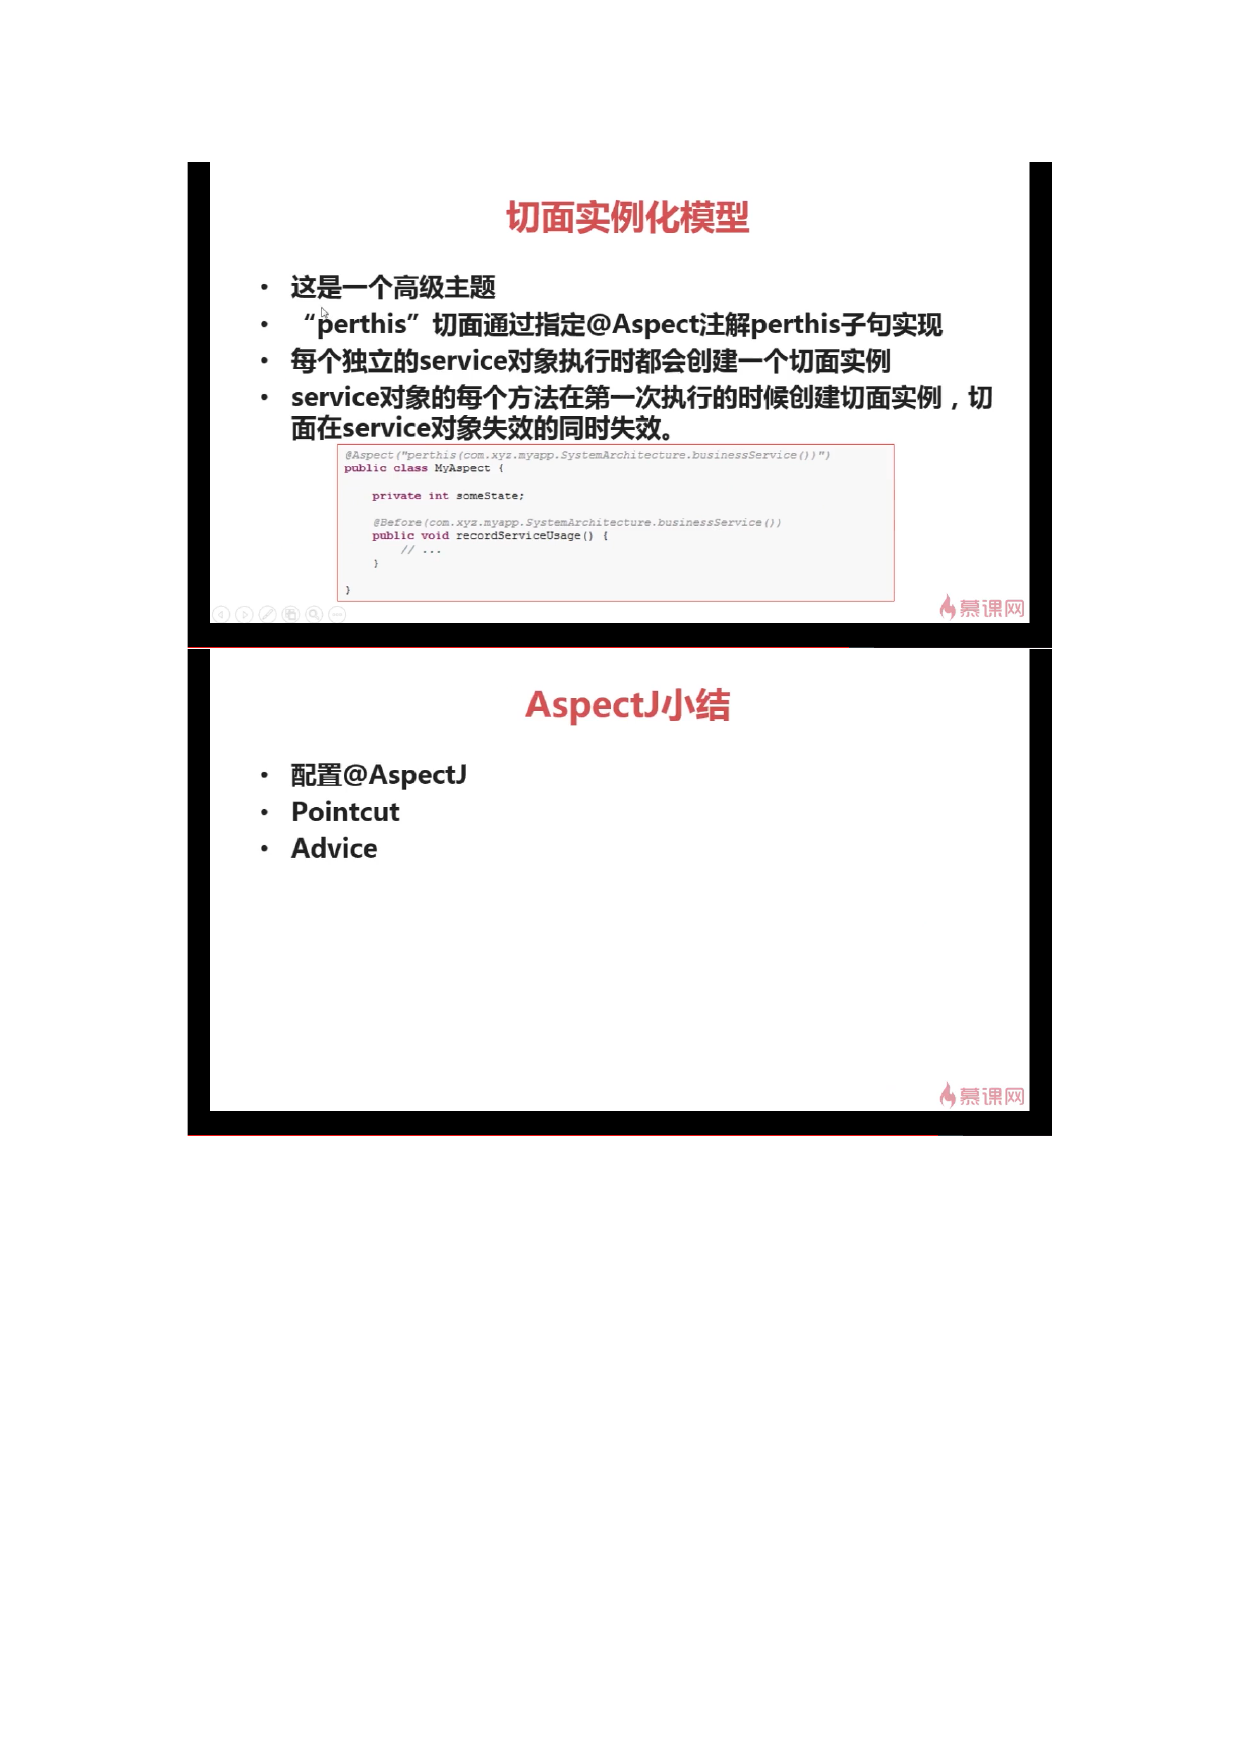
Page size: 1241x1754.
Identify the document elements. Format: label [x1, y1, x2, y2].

picture [187, 649, 1052, 1136]
picture [187, 162, 1052, 648]
